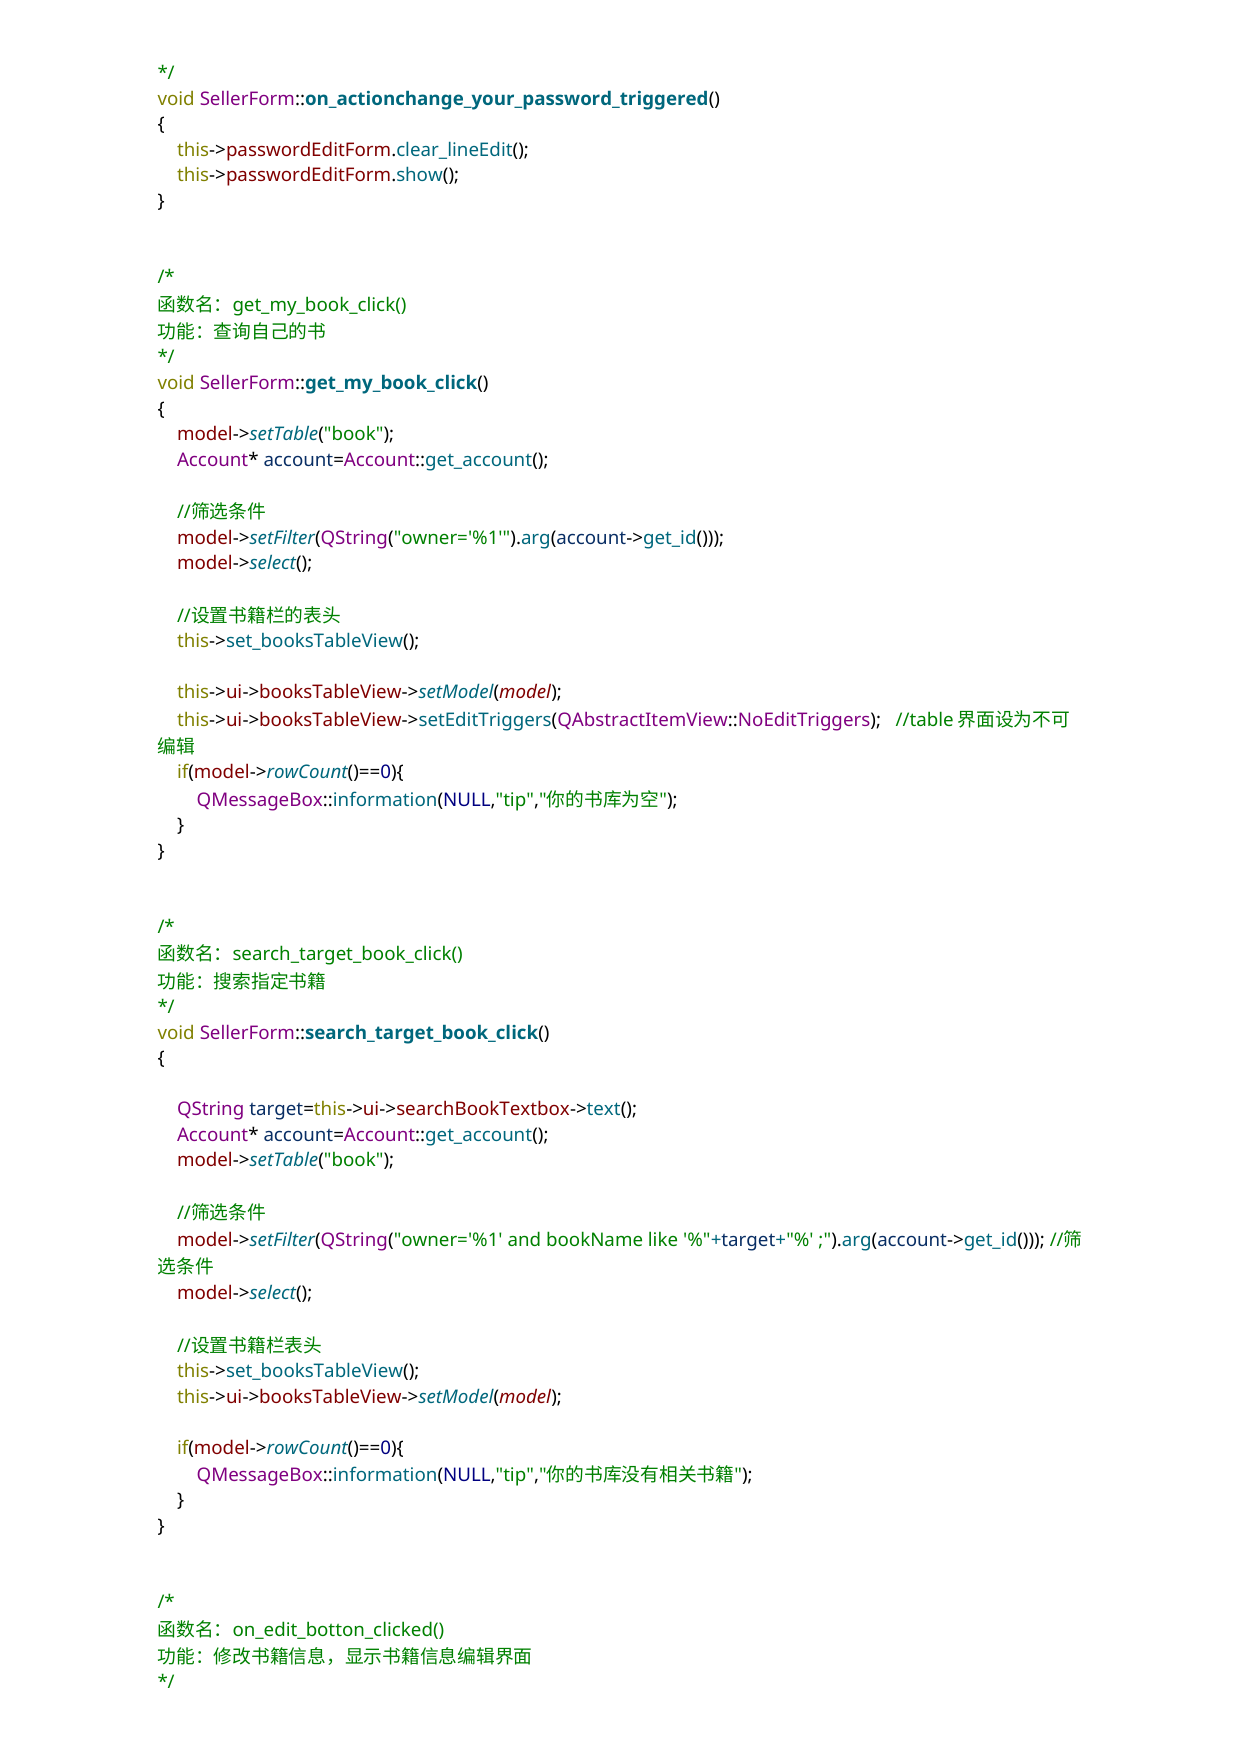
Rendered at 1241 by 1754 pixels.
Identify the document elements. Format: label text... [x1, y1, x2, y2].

text //设置书籍栏的表头 [157, 601, 1084, 628]
text /* [157, 264, 1084, 289]
text /* [157, 913, 1084, 939]
text /* [157, 1589, 1084, 1614]
text this->passwordEditForm.clear_lineEdit(); [157, 136, 1084, 162]
text } [157, 1512, 1084, 1538]
text model->select(); [157, 549, 1084, 575]
text { [157, 395, 1084, 420]
text */ [157, 993, 1084, 1019]
text //筛选条件 [157, 1198, 1084, 1225]
text this->ui->booksTableView->setModel(model); [157, 679, 1084, 704]
text } [157, 837, 1084, 862]
text QMessageBox::information(NULL,"tip","你的书库没有相关书籍"); [157, 1459, 1084, 1487]
text 函数名：on_edit_botton_clicked() [157, 1614, 1084, 1641]
text model->setTable("book"); [157, 420, 1084, 446]
text void SellerForm::get_my_book_click() [157, 369, 1084, 395]
text { [157, 111, 1084, 136]
text } [157, 811, 1084, 837]
text Account* account=Account::get_account(); [157, 446, 1084, 471]
text model->setFilter(QString("owner='%1' and bookName like '%"+target+"%' ;").arg(account->get_id())); //筛选条件 [157, 1225, 1084, 1279]
text */ [157, 1669, 1084, 1694]
text void SellerForm::on_actionchange_your_password_triggered() [157, 85, 1084, 111]
text 功能：查询自己的书 [157, 317, 1084, 344]
text this->set_booksTableView(); [157, 628, 1084, 653]
text model->setFilter(QString("owner='%1'").arg(account->get_id())); [157, 524, 1084, 549]
text //筛选条件 [157, 497, 1084, 524]
text QMessageBox::information(NULL,"tip","你的书库为空"); [157, 784, 1084, 811]
text 功能：修改书籍信息，显示书籍信息编辑界面 [157, 1641, 1084, 1669]
text 函数名：get_my_book_click() [157, 289, 1084, 317]
text Account* account=Account::get_account(); [157, 1121, 1084, 1147]
text this->ui->booksTableView->setModel(model); [157, 1383, 1084, 1408]
text this->ui->booksTableView->setEditTriggers(QAbstractItemView::NoEditTriggers); //table界面设为不可编辑 [157, 704, 1084, 759]
text //设置书籍栏表头 [157, 1330, 1084, 1357]
text */ [157, 60, 1084, 85]
text { [157, 1044, 1084, 1070]
text 函数名：search_target_book_click() [157, 939, 1084, 966]
text model->select(); [157, 1279, 1084, 1305]
text this->set_booksTableView(); [157, 1357, 1084, 1383]
text model->setTable("book"); [157, 1147, 1084, 1172]
text if(model->rowCount()==0){ [157, 1434, 1084, 1459]
text } [157, 1487, 1084, 1512]
text } [157, 187, 1084, 213]
text 功能：搜索指定书籍 [157, 966, 1084, 993]
text if(model->rowCount()==0){ [157, 759, 1084, 784]
text void SellerForm::search_target_book_click() [157, 1019, 1084, 1044]
text QString target=this->ui->searchBookTextbox->text(); [157, 1096, 1084, 1121]
text this->passwordEditForm.show(); [157, 162, 1084, 187]
text */ [157, 344, 1084, 369]
